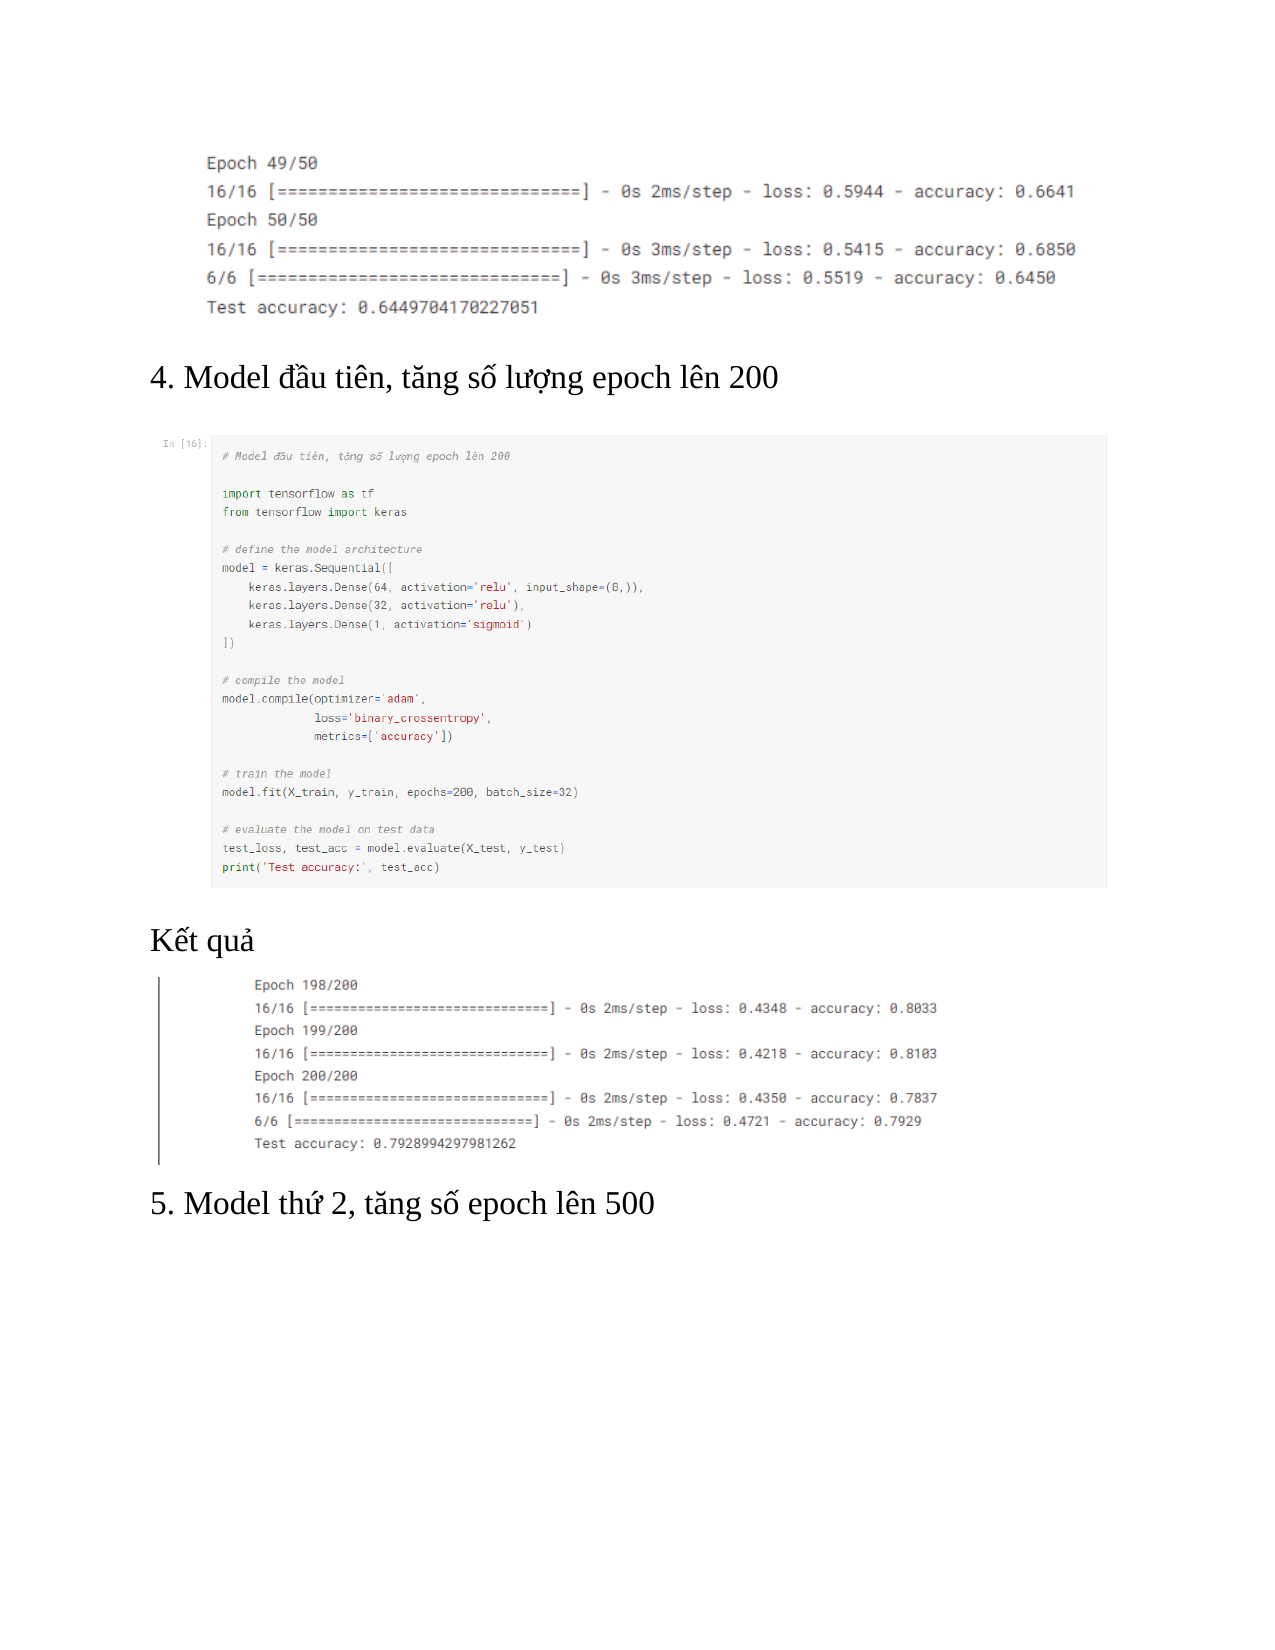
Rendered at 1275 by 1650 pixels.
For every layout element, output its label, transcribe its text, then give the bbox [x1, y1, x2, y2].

text 5. Model thứ 2, tăng số epoch lên 500 [150, 1183, 1125, 1222]
picture [150, 415, 1125, 901]
picture [150, 150, 1125, 339]
text Kết quả [150, 920, 1125, 958]
text 4. Model đầu tiên, tăng số lượng epoch lên 200 [150, 357, 1125, 396]
picture [150, 977, 1125, 1165]
